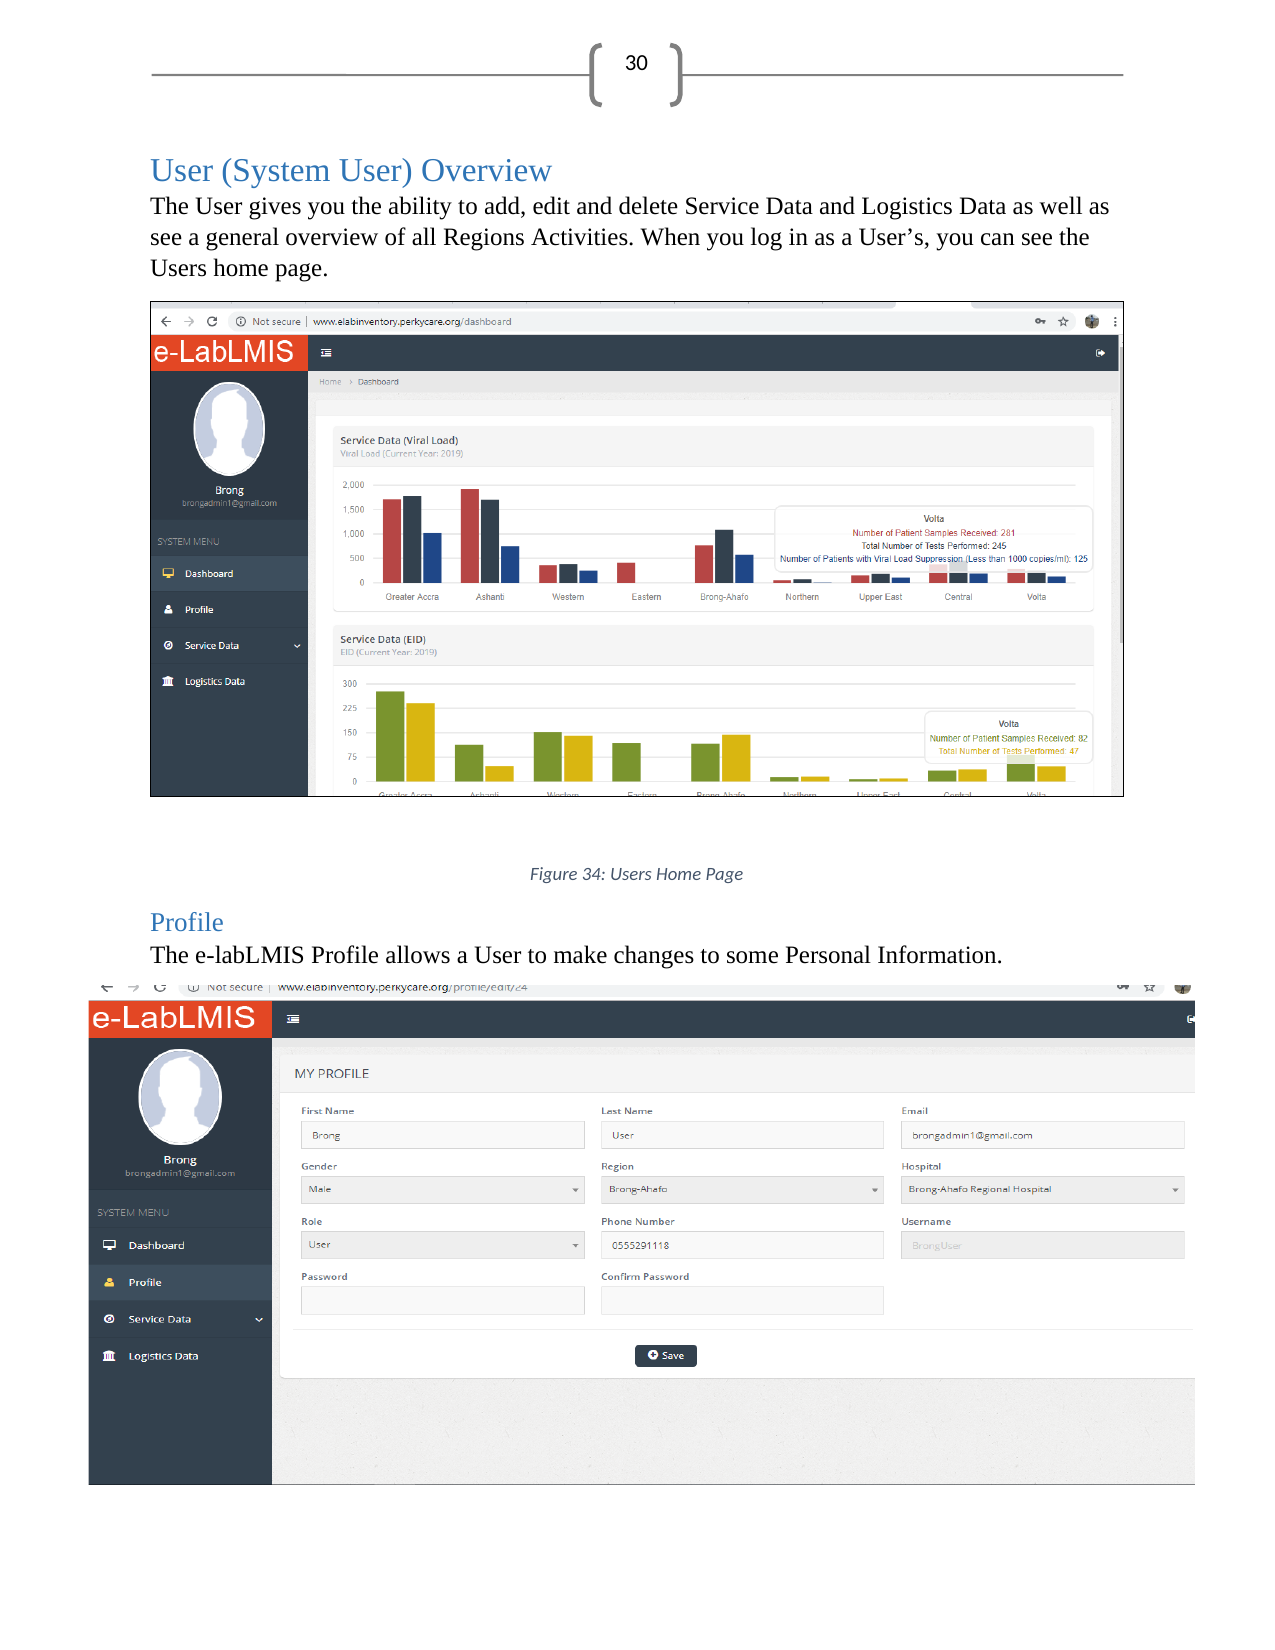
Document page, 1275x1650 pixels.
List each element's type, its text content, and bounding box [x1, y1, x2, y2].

picture [88, 985, 1195, 1485]
picture [151, 302, 1123, 796]
subtitle User (System User) Overview [150, 150, 1125, 188]
subtitle Profile [150, 906, 1125, 937]
text The e-labLMIS Profile allows a User to make changes to some Personal Information. [150, 940, 1125, 969]
text The User gives you the ability to add, edit and delete Service Data and Logistics Data as well as see a general overview of all Regions Activities. When you log in as a User’s, you can see the Users home page. [150, 191, 1125, 282]
